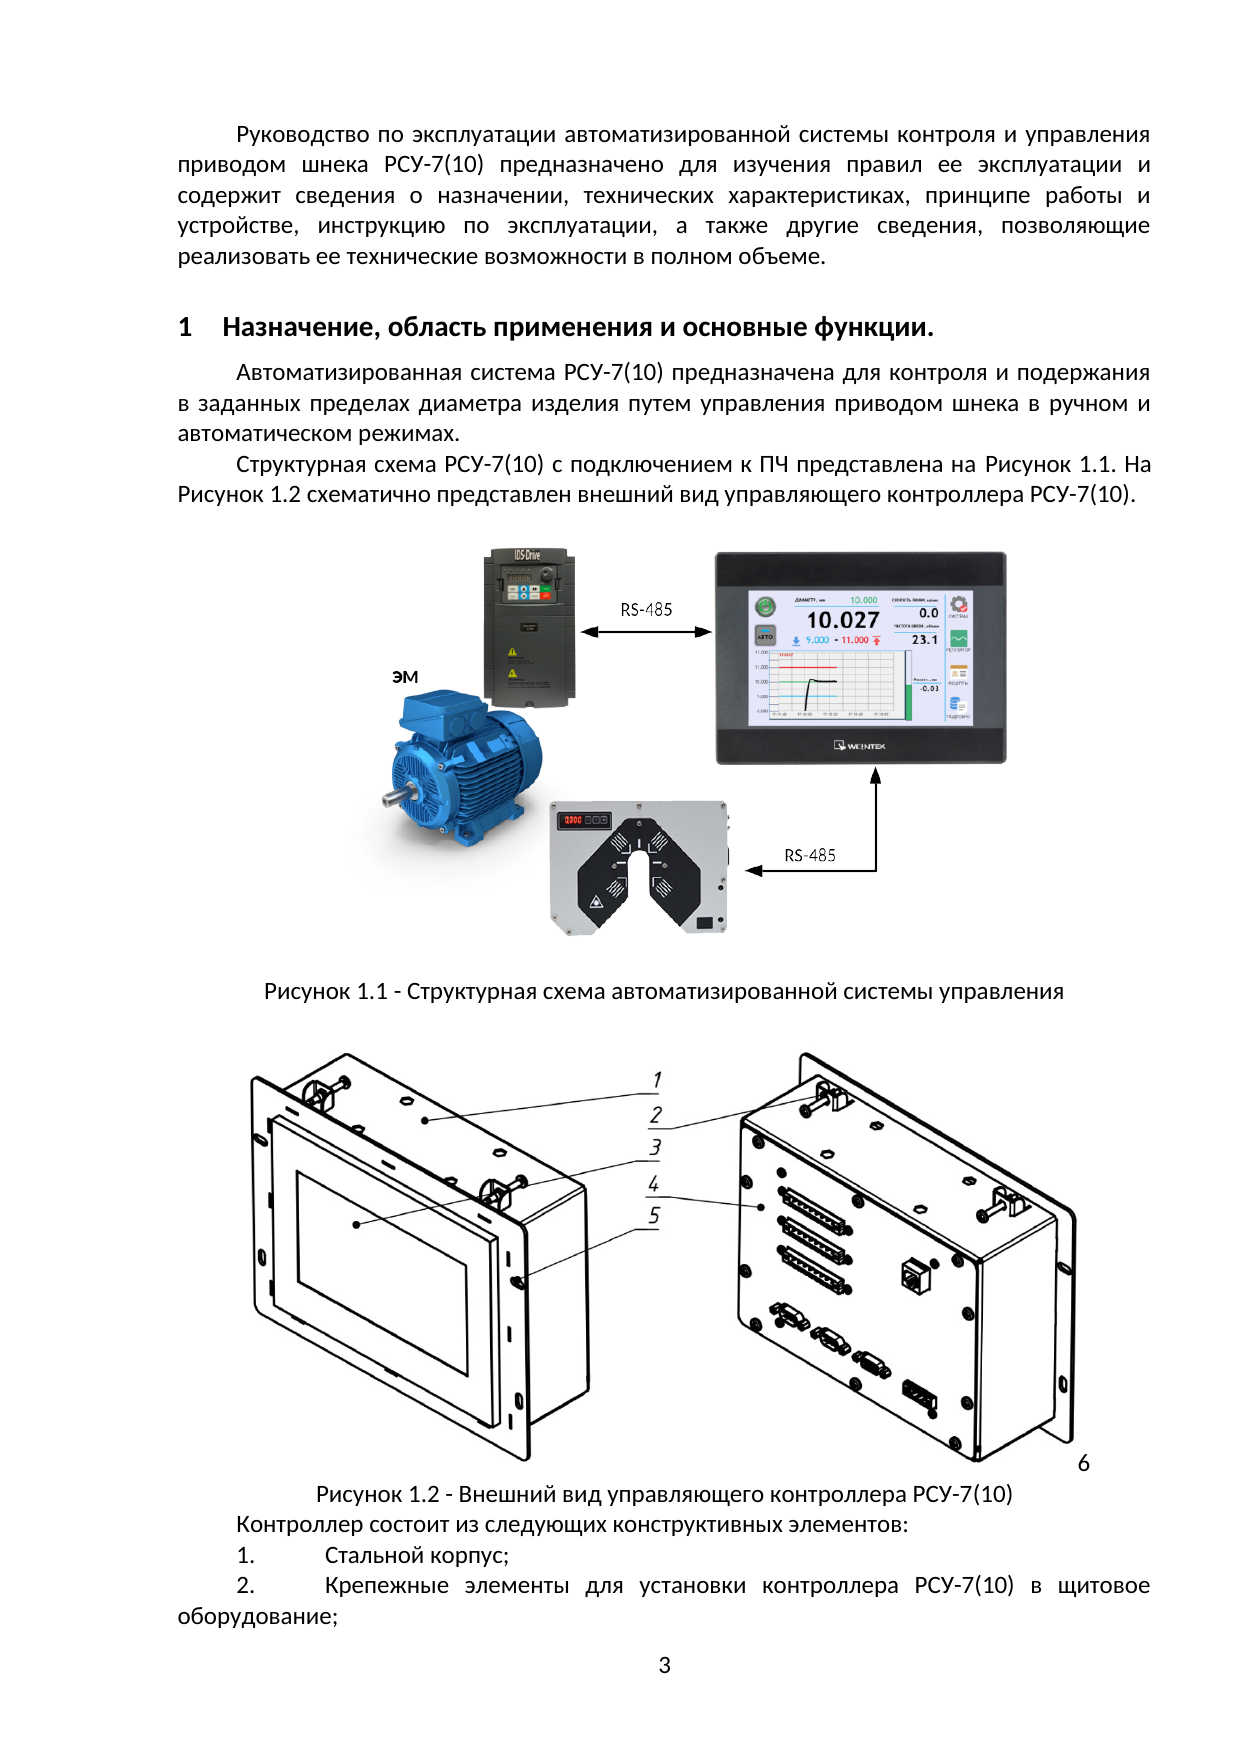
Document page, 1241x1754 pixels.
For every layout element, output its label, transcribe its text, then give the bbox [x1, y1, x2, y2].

picture [238, 1036, 1078, 1472]
list Стальной корпус; [177, 1539, 1152, 1569]
text Рисунок . - Структурная схема автоматизированной системы управления [177, 975, 1152, 1006]
text Автоматизированная система РСУ-7(10) предназначена для контроля и подержания в заданных пределах диаметра изделия путем управления приводом шнека в ручном и автоматическом режимах. [177, 356, 1152, 448]
text Руководство по эксплуатации автоматизированной системы контроля и управления приводом шнека РСУ-7(10) предназначено для изучения правил ее эксплуатации и содержит сведения о назначении, технических характеристиках, принципе работы и устройстве, инструкцию по эксплуатации, а также другие сведения, позволяющие реализовать ее технические возможности в полном объеме. [177, 118, 1152, 271]
text Структурная схема РСУ-7(10) с подключением к ПЧ представлена на рисунке 1.1. На рисунке 1.2 схематично представлен внешний вид управляющего контроллера РСУ-7(10). [177, 448, 1152, 509]
text Контроллер состоит из следующих конструктивных элементов: [177, 1508, 1152, 1539]
list Крепежные элементы для установки контроллера РСУ-7(10) в щитовое оборудование; [177, 1569, 1152, 1630]
text Рисунок . - Внешний вид управляющего контроллера РСУ-7(10) [177, 1478, 1152, 1508]
subtitle Назначение, область применения и основные функции. [177, 308, 1152, 344]
